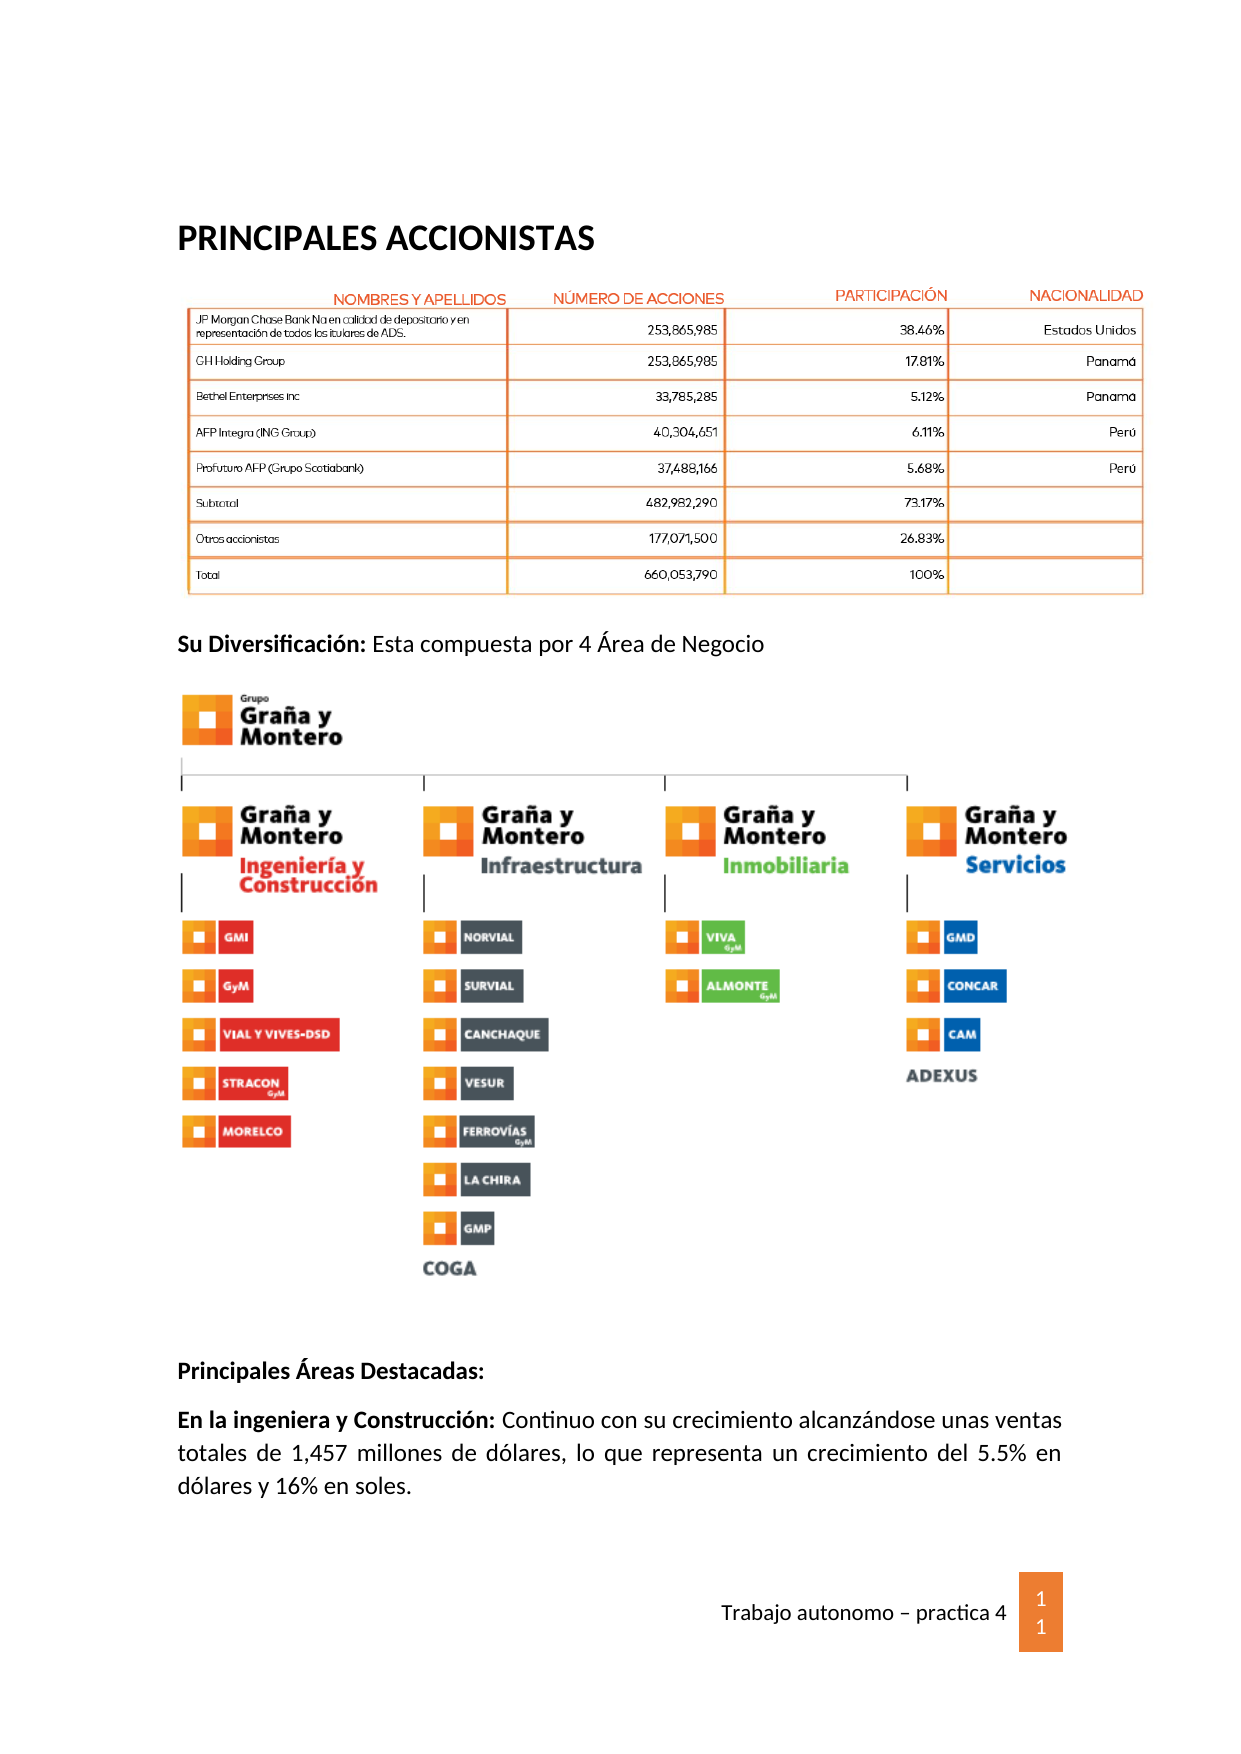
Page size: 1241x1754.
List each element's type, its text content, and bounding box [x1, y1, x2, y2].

picture [177, 677, 1078, 1287]
text En la ingeniera y Construcción: Continuo con su crecimiento alcanzándose unas ventas totales de 1,457 millones de dólares, lo que representa un crecimiento del 5.5% en dólares y 16% en soles. [177, 1405, 1063, 1501]
text Principales Áreas Destacadas: [177, 1355, 1063, 1386]
picture [177, 280, 1157, 609]
text Su Diversificación: Esta compuesta por 4 Área de Negocio [177, 628, 1063, 658]
text PRINCIPALES ACCIONISTAS [177, 214, 1063, 260]
